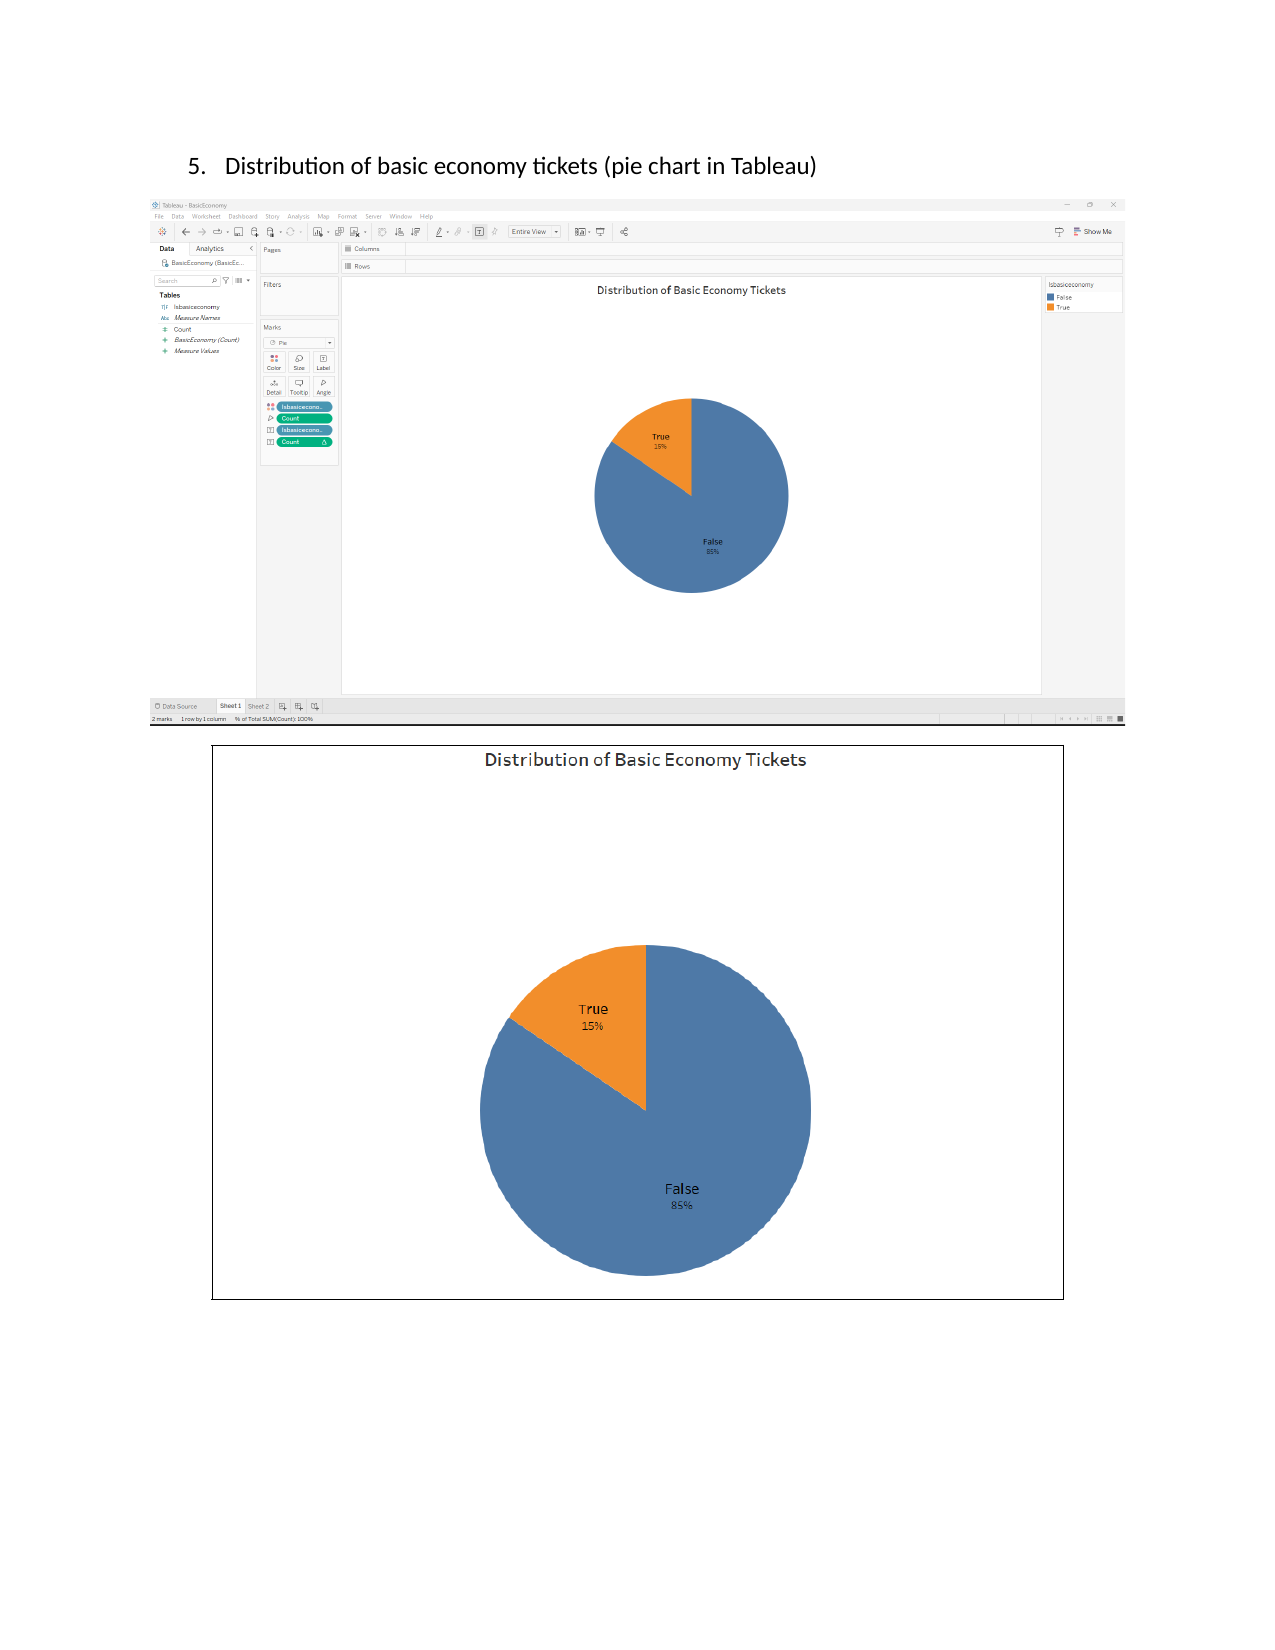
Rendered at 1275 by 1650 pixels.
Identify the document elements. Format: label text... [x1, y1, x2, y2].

list Distribution of basic economy tickets (pie chart in Tableau) [187, 150, 1125, 181]
picture [150, 199, 1125, 726]
picture [213, 746, 1063, 1299]
